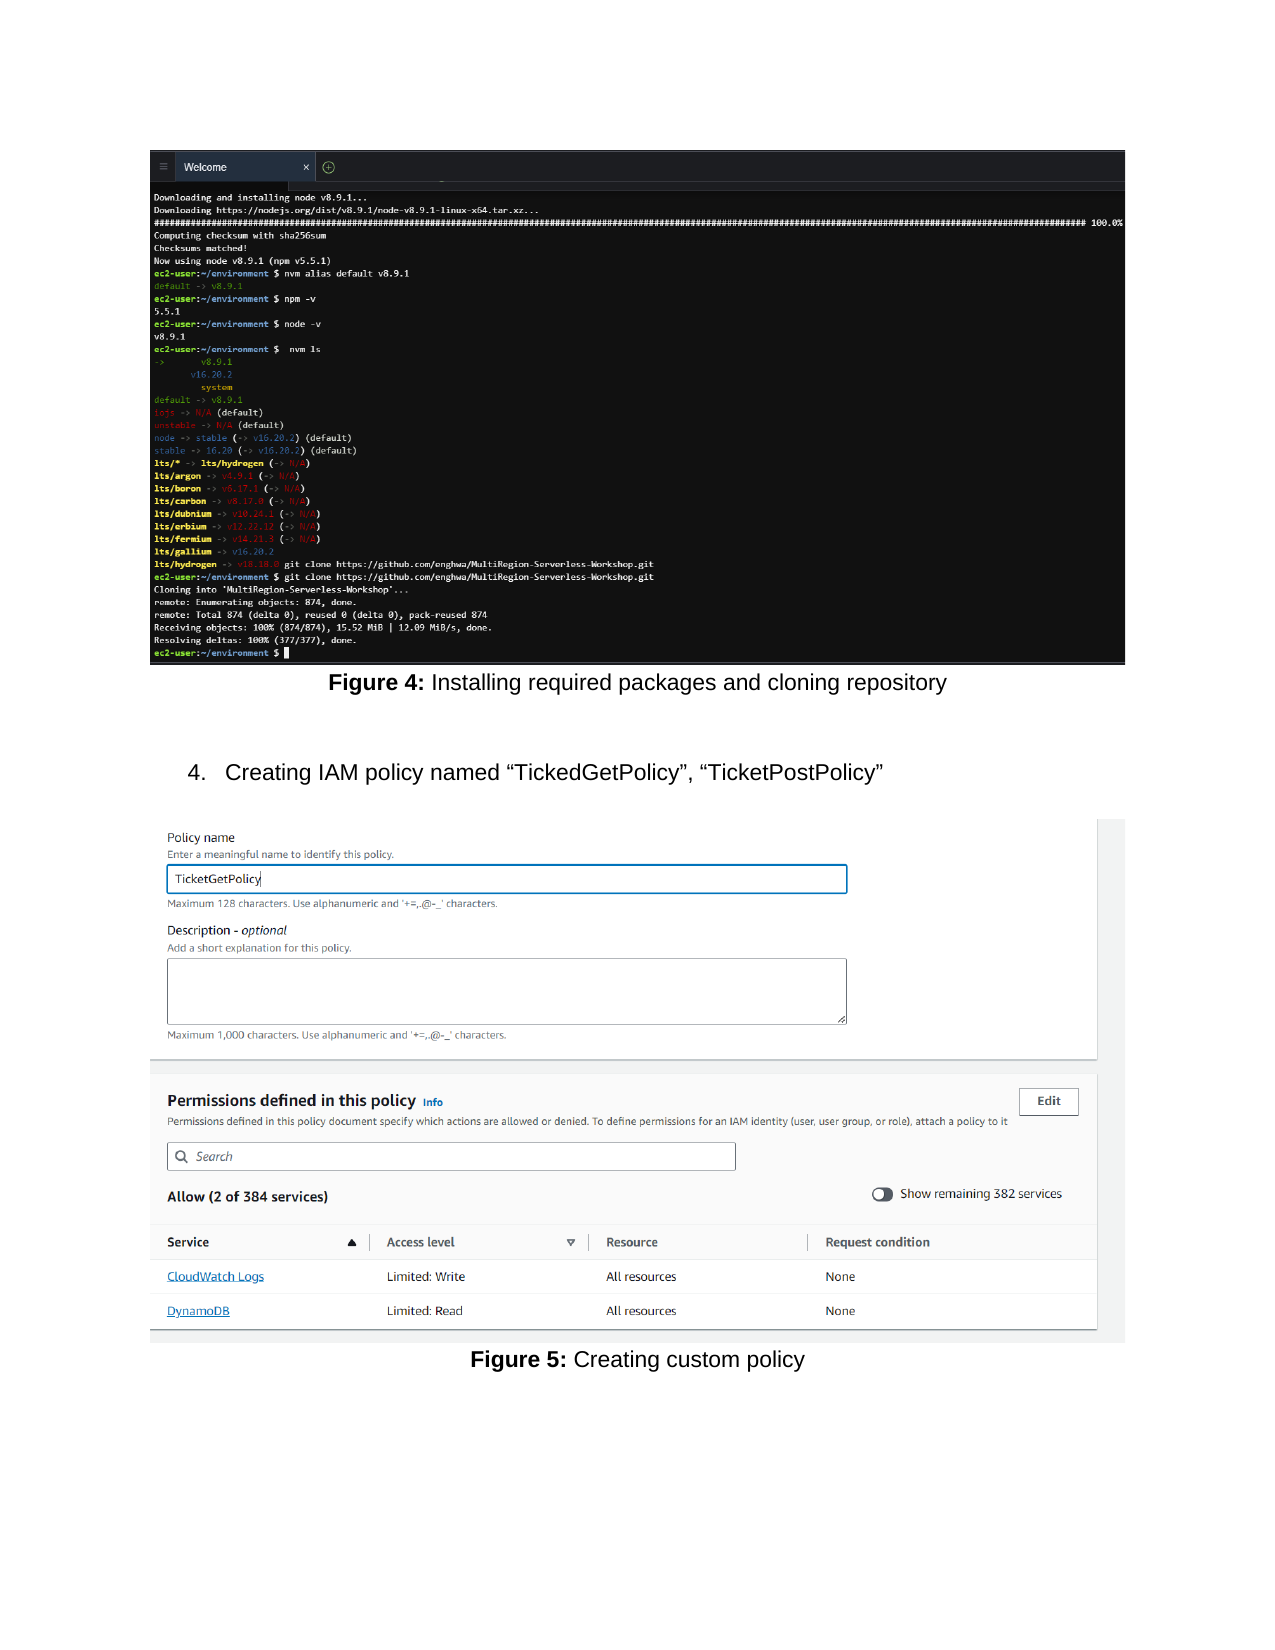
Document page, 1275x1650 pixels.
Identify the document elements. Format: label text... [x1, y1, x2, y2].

text Figure 4: Installing required packages and cloning repository [150, 668, 1125, 695]
picture [150, 819, 1125, 1343]
text Figure 5: Creating custom policy [150, 1346, 1125, 1373]
picture [150, 150, 1125, 665]
list Creating IAM policy named “TickedGetPolicy”, “TicketPostPolicy” [187, 759, 1125, 785]
